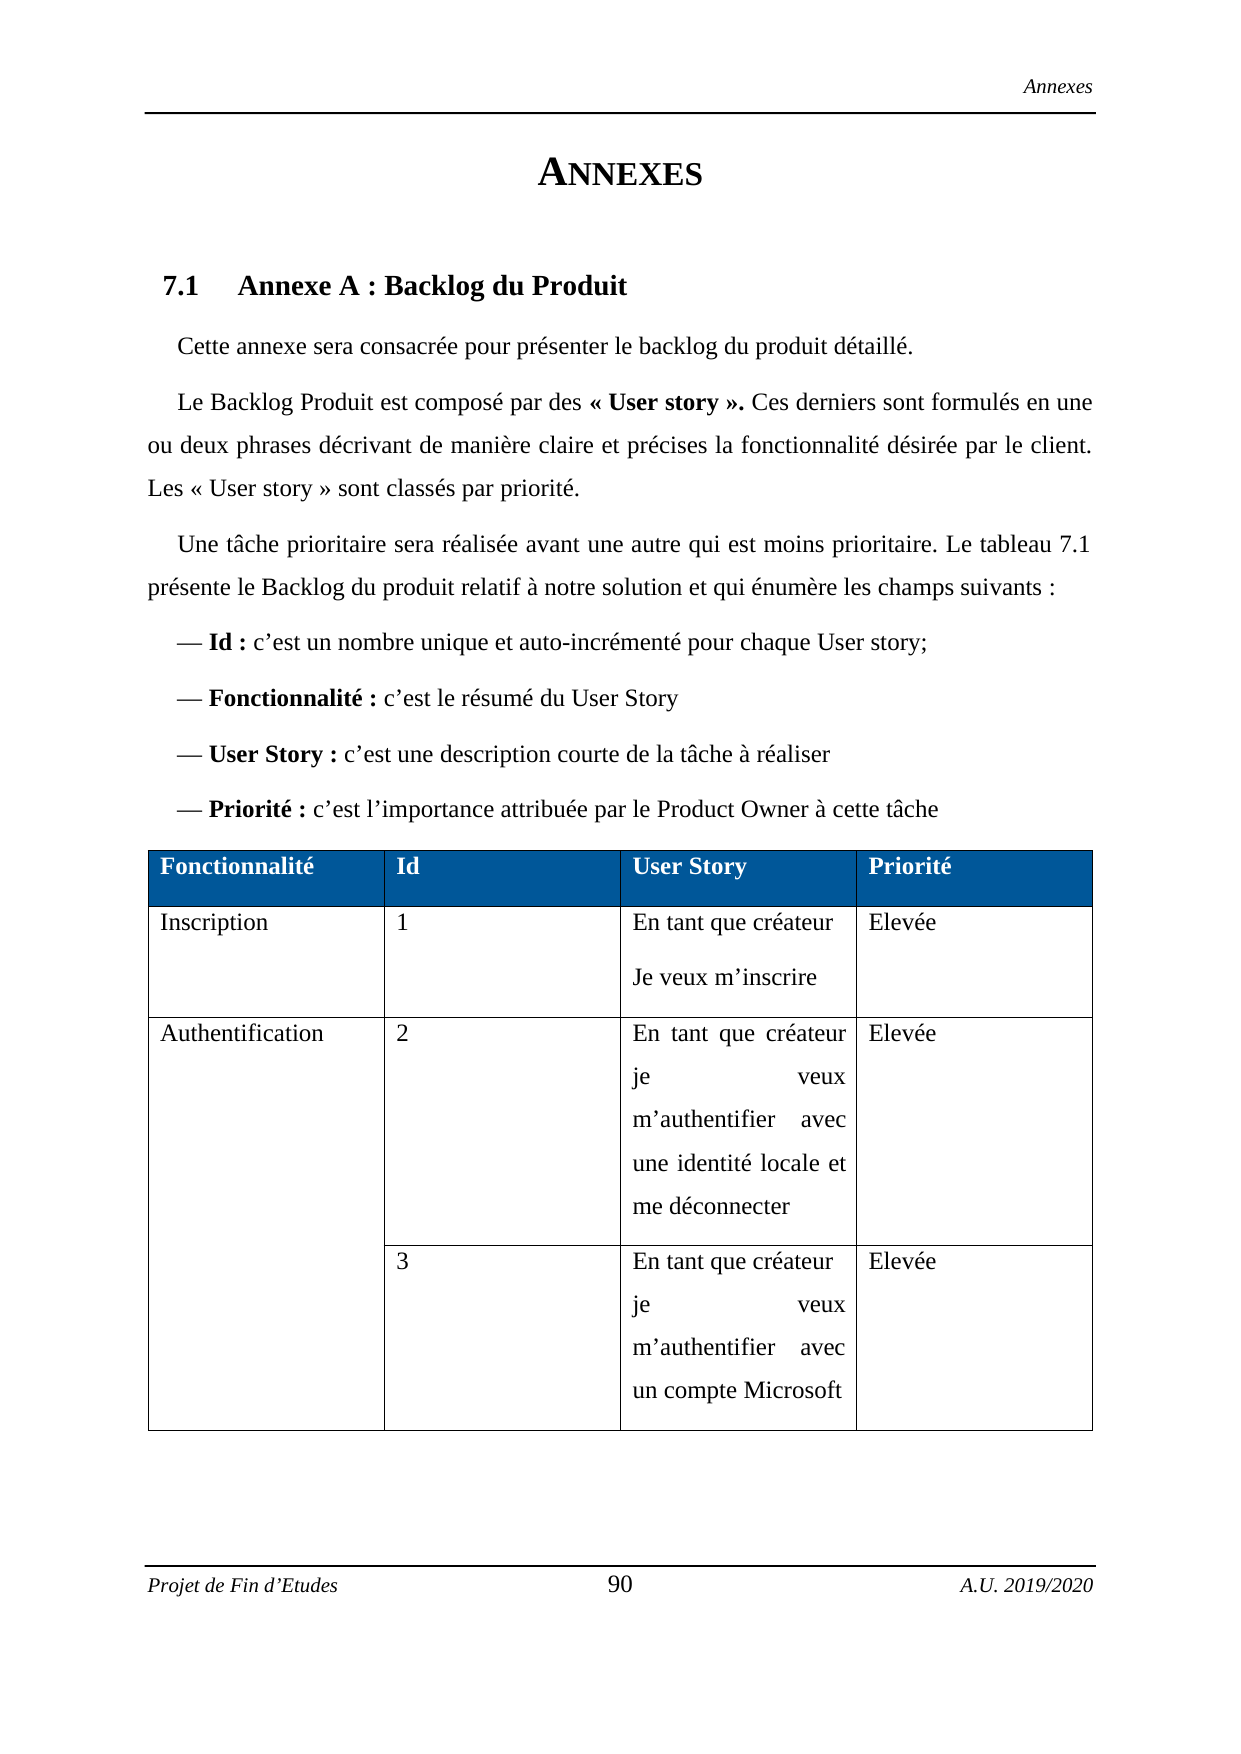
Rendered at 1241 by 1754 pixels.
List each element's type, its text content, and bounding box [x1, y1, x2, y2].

table_header Id [385, 851, 620, 906]
table_header User Story [621, 851, 856, 906]
table_cell En tant que créateur je veux m’authentifier avec un compte Microsoft [621, 1246, 856, 1430]
table_cell En tant que créateur je veux m’authentifier avec une identité locale et me déconnecter [621, 1018, 856, 1245]
table_cell 2 [385, 1018, 620, 1245]
table_cell Elevée [857, 1018, 1092, 1245]
list Priorité : c’est l’importance attribuée par le Product Owner à cette tâche [177, 794, 1221, 823]
list Fonctionnalité : c’est le résumé du User Story [177, 683, 1221, 712]
subtitle Annexe A : Backlog du Produit [162, 268, 1221, 302]
table_cell Elevée [857, 1246, 1092, 1430]
text Le Backlog Produit est composé par des « User story ». Ces derniers sont formulés en une ou deux phrases décrivant de manière claire et précises la fonctionnalité désirée par le client. Les « User story » sont classés par priorité. [147, 387, 1093, 502]
table_header Fonctionnalité [149, 851, 384, 906]
table_cell Authentification [149, 1018, 384, 1430]
text Une tâche prioritaire sera réalisée avant une autre qui est moins prioritaire. Le tableau 7.1 présente le Backlog du produit relatif à notre solution et qui énumère les champs suivants : [147, 529, 1092, 601]
subtitle ANNEXES [228, 146, 1012, 194]
table_cell 1 [385, 907, 620, 1017]
list Id : c’est un nombre unique et auto-incrémenté pour chaque User story; [177, 627, 1221, 656]
table_cell En tant que créateur Je veux m’inscrire [621, 907, 856, 1017]
table_cell Inscription [149, 907, 384, 1017]
table_cell Elevée [857, 907, 1092, 1017]
list User Story : c’est une description courte de la tâche à réaliser [177, 739, 1221, 768]
text Cette annexe sera consacrée pour présenter le backlog du produit détaillé. [177, 331, 1221, 360]
table_cell 3 [385, 1246, 620, 1430]
table_header Priorité [857, 851, 1092, 906]
